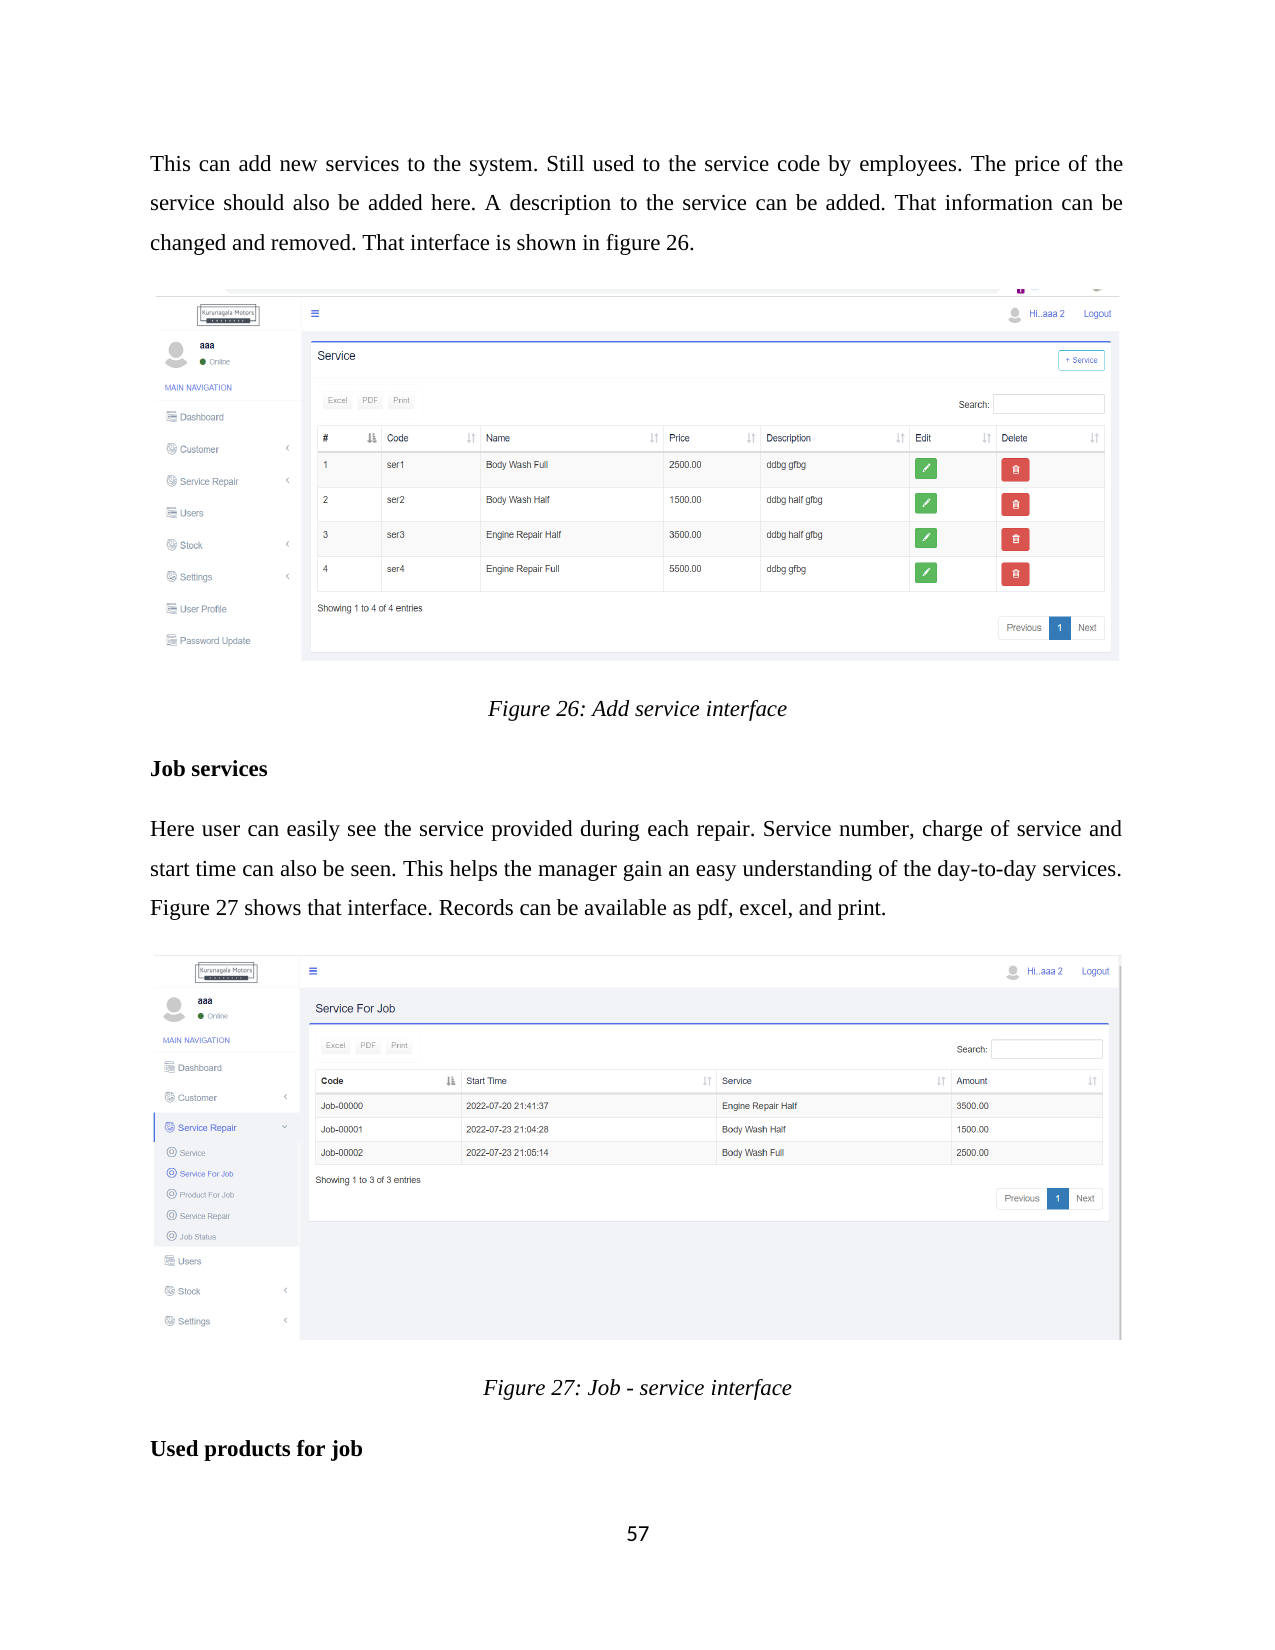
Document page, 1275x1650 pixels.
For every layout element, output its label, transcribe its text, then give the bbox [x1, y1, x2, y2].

picture [153, 954, 1122, 1340]
text Used products for job [150, 1435, 1125, 1461]
text Figure 26: Add service interface [150, 695, 1125, 721]
text Figure 27: Job - service interface [150, 1374, 1125, 1401]
text Here user can easily see the service provided during each repair. Service number, charge of service and start time can also be seen. This helps the manager gain an easy understanding of the day-to-day services. Figure 27 shows that interface. Records can be available as pdf, excel, and print. [150, 816, 1125, 921]
text Job services [150, 755, 1125, 782]
text This can add new services to the system. Still used to the service code by employees. The price of the service should also be added here. A description to the service can be added. That information can be changed and removed. That interface is shown in figure 26. [150, 150, 1125, 255]
picture [155, 289, 1120, 661]
